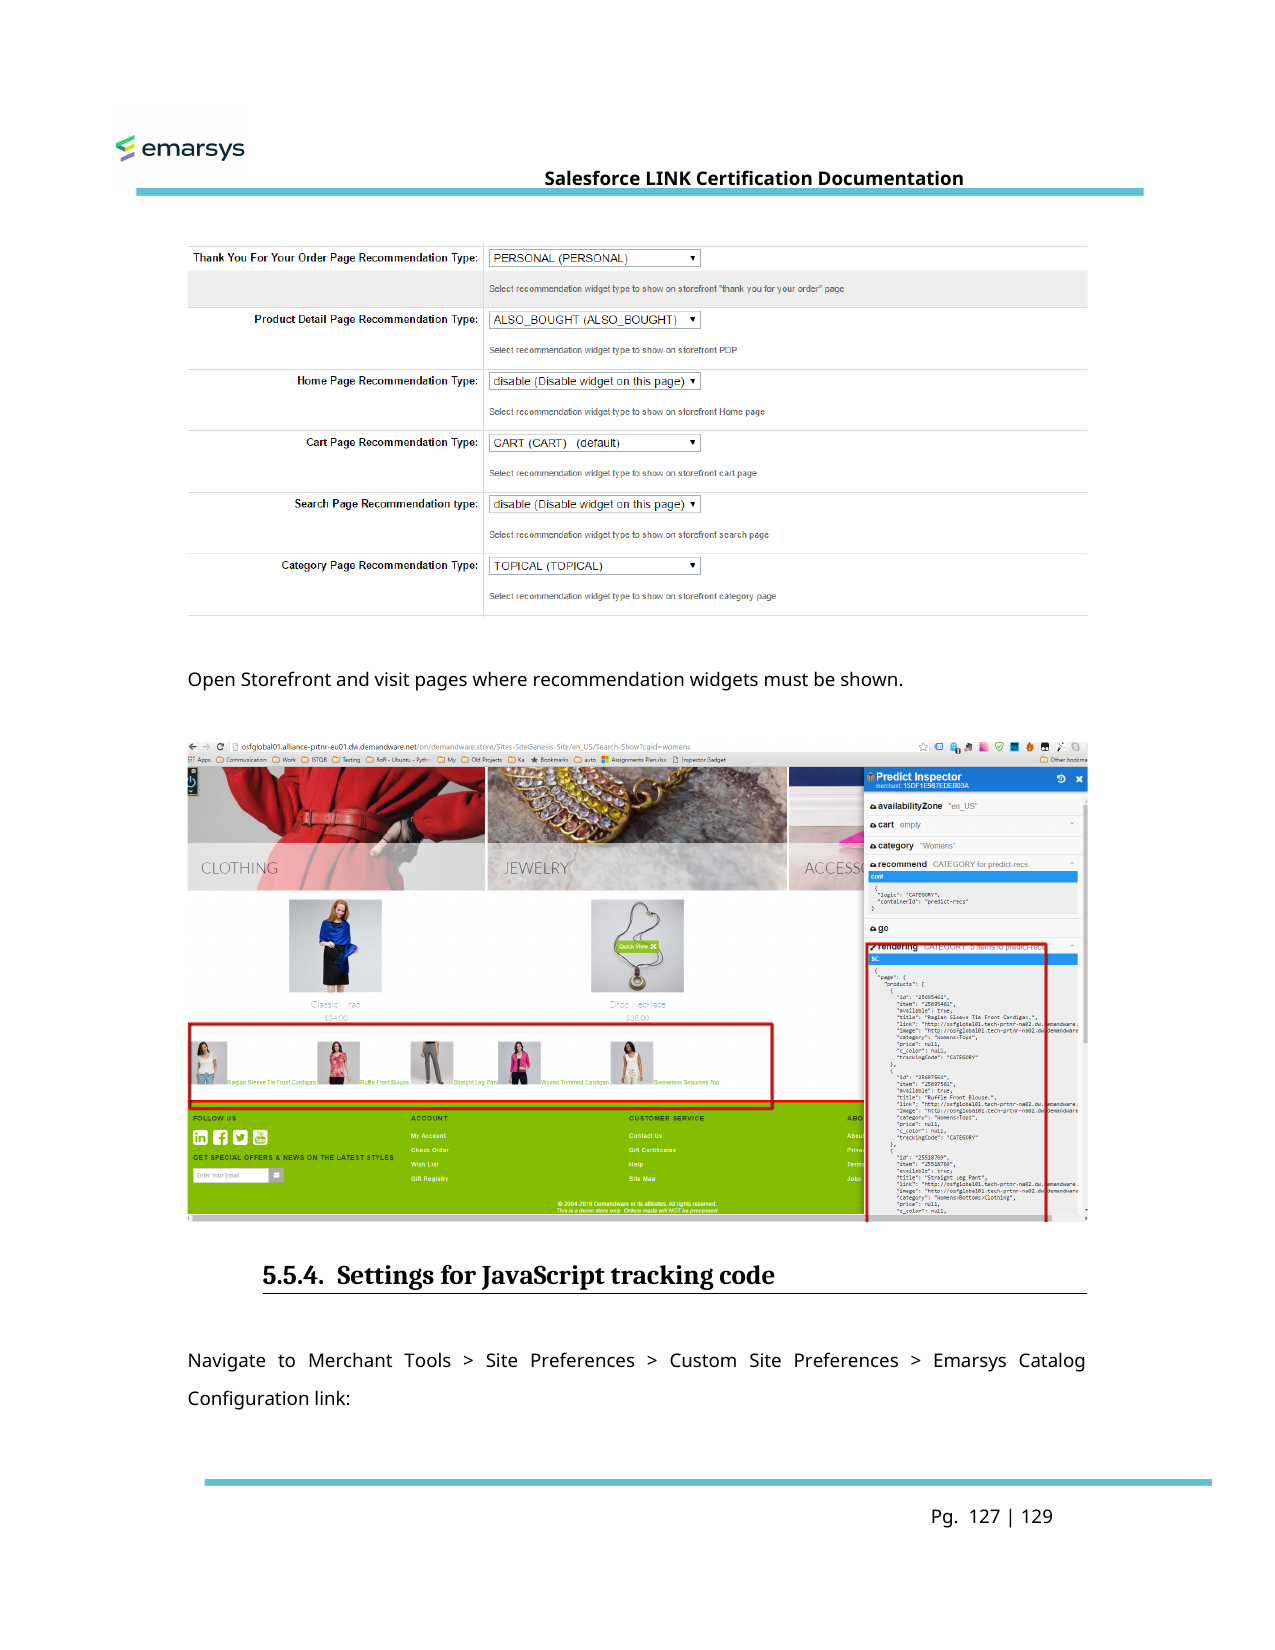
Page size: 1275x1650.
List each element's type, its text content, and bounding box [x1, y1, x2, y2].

picture [113, 111, 247, 185]
text Navigate to Merchant Tools > Site Preferences > Custom Site Preferences > Emarsys Catalog Configuration link: [187, 1347, 1087, 1411]
picture [136, 188, 1144, 196]
picture [204, 1479, 1212, 1486]
picture [187, 742, 1088, 1222]
picture [187, 243, 1088, 617]
subtitle Settings for JavaScript tracking code [262, 1260, 1087, 1294]
text Open Storefront and visit pages where recommendation widgets must be shown. [187, 666, 1087, 692]
